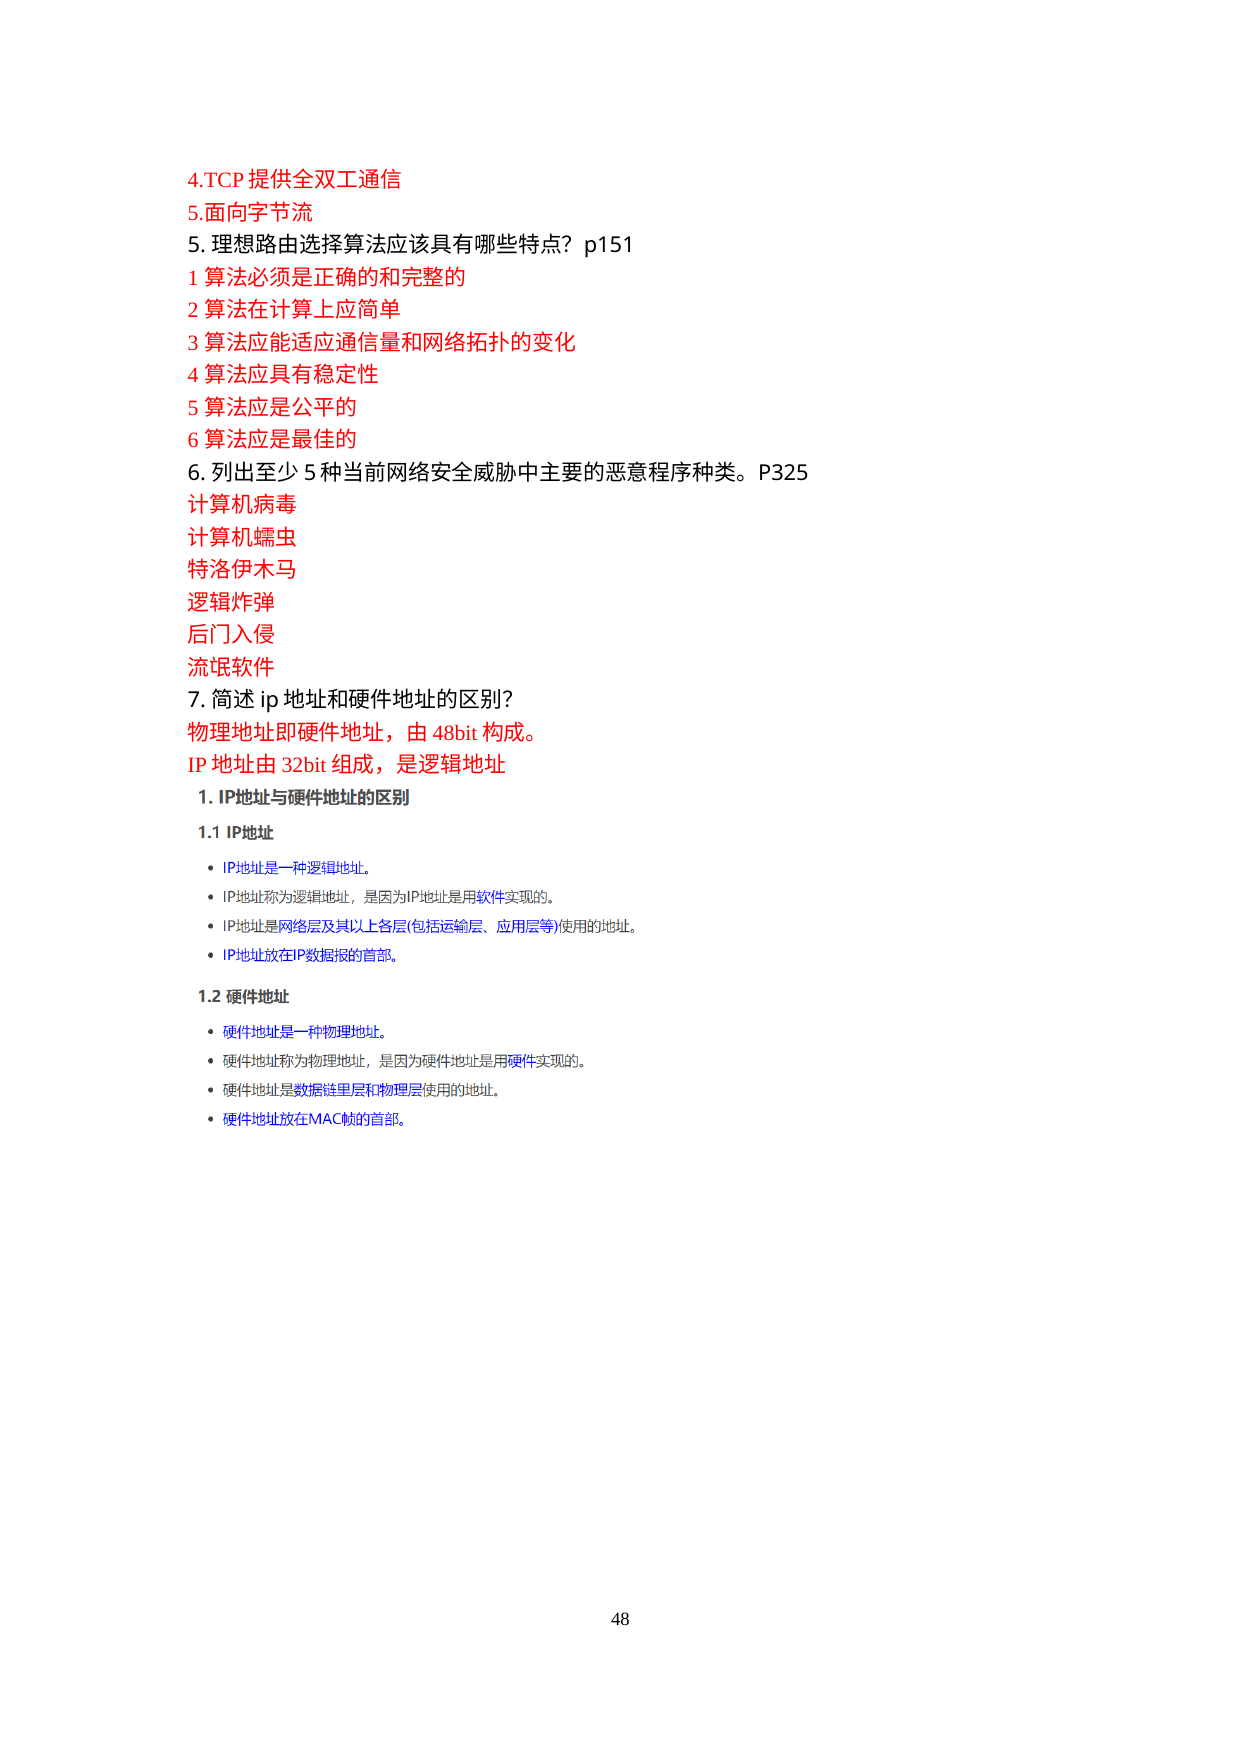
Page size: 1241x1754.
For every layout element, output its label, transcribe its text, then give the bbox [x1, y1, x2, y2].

text 2 算法在计算上应简单 [187, 292, 1053, 324]
text 1 算法必须是正确的和完整的 [187, 259, 1053, 292]
text 6. 列出至少5种当前网络安全威胁中主要的恶意程序种类。P325 [187, 454, 1053, 487]
text 流氓软件 [187, 649, 1053, 682]
text IP地址由32bit组成，是逻辑地址 [187, 747, 1053, 779]
text 逻辑炸弹 [187, 584, 1053, 617]
text 5. 理想路由选择算法应该具有哪些特点？p151 [187, 227, 1053, 259]
text 6 算法应是最佳的 [187, 422, 1053, 454]
text 计算机病毒 [187, 487, 1053, 519]
text 4 算法应具有稳定性 [187, 357, 1053, 389]
text 3 算法应能适应通信量和网络拓扑的变化 [187, 324, 1053, 357]
picture [187, 779, 652, 1132]
text 5 算法应是公平的 [187, 389, 1053, 422]
text 4.TCP提供全双工通信 [187, 162, 1053, 194]
text 后门入侵 [187, 617, 1053, 649]
text 特洛伊木马 [187, 552, 1053, 584]
text 物理地址即硬件地址，由48bit构成。 [187, 714, 1053, 747]
text 计算机蠕虫 [187, 519, 1053, 552]
text 5.面向字节流 [187, 194, 1053, 227]
text 7. 简述ip地址和硬件地址的区别？ [187, 682, 1053, 714]
